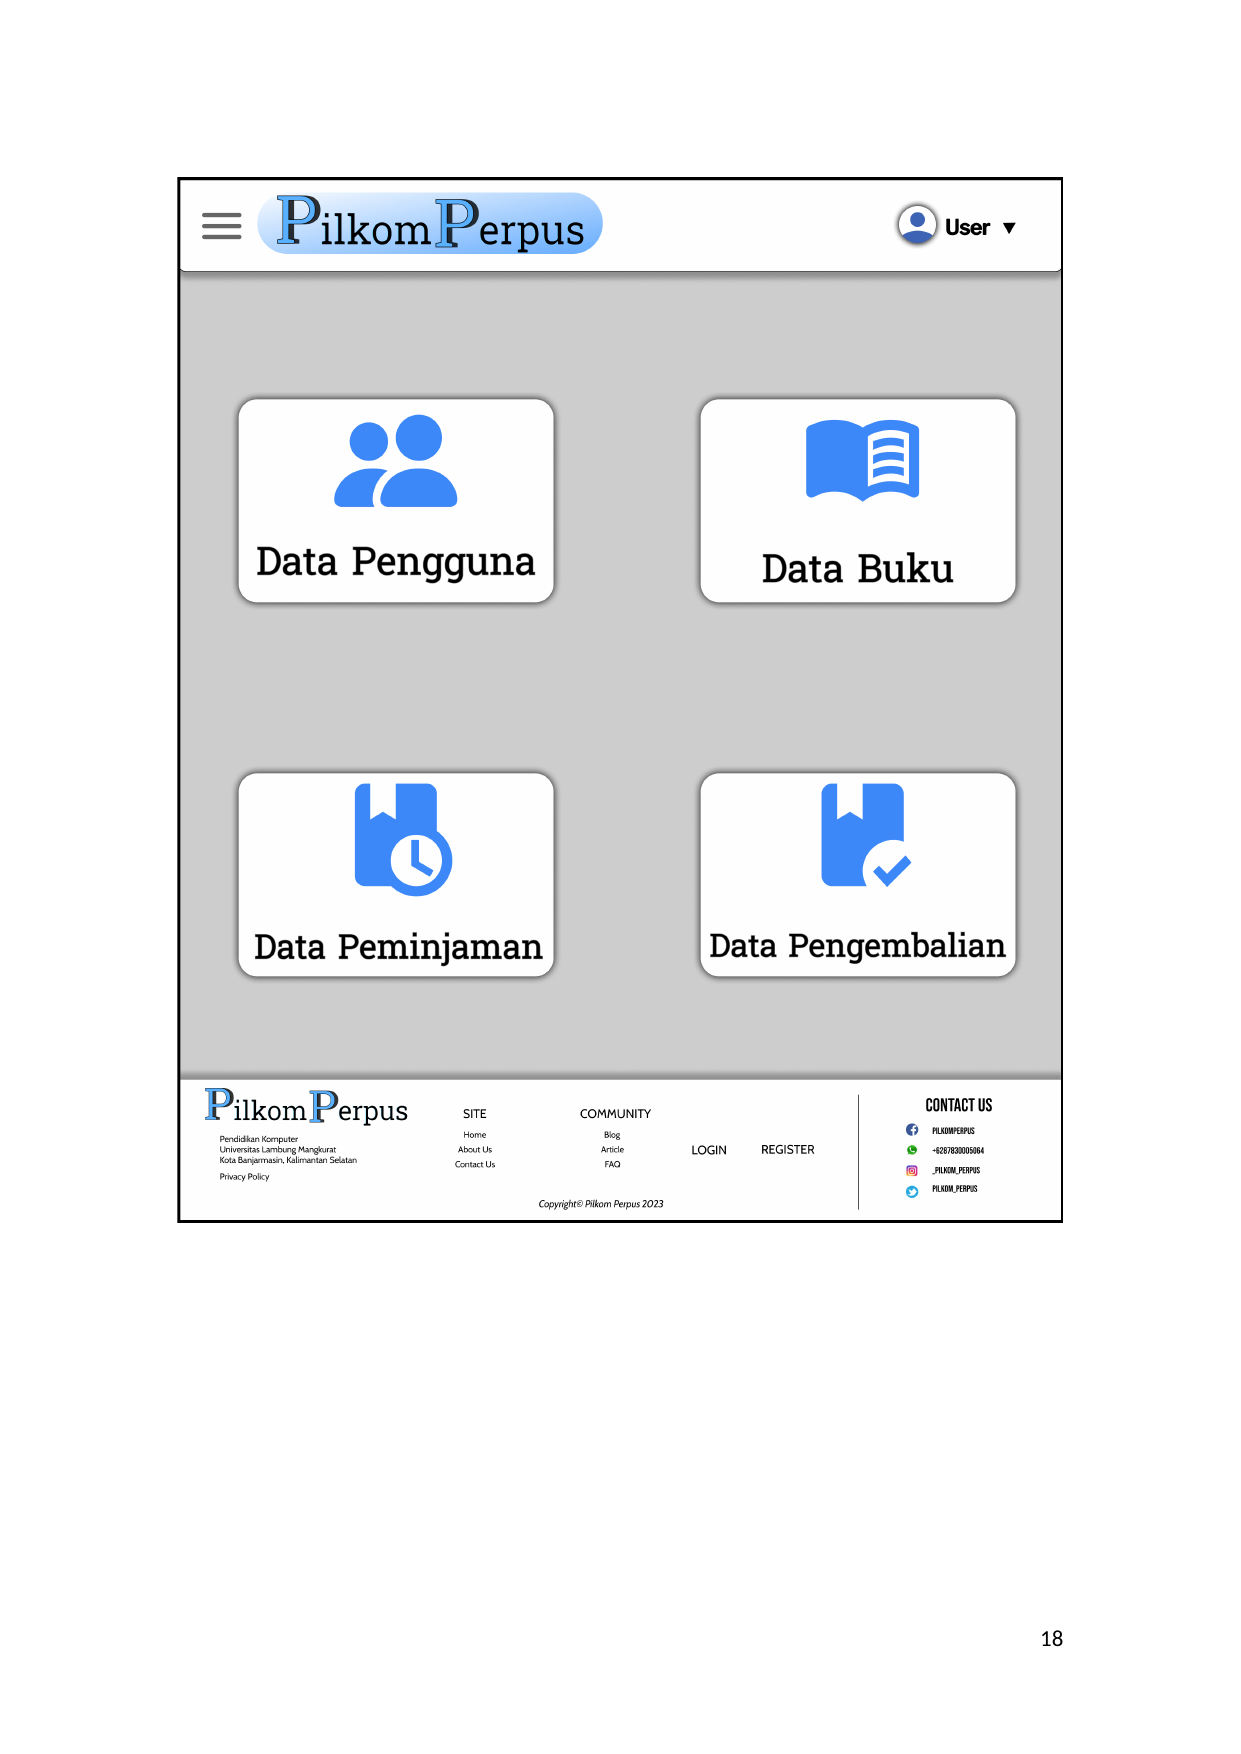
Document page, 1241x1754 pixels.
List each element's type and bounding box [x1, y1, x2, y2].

picture [177, 177, 1063, 1223]
